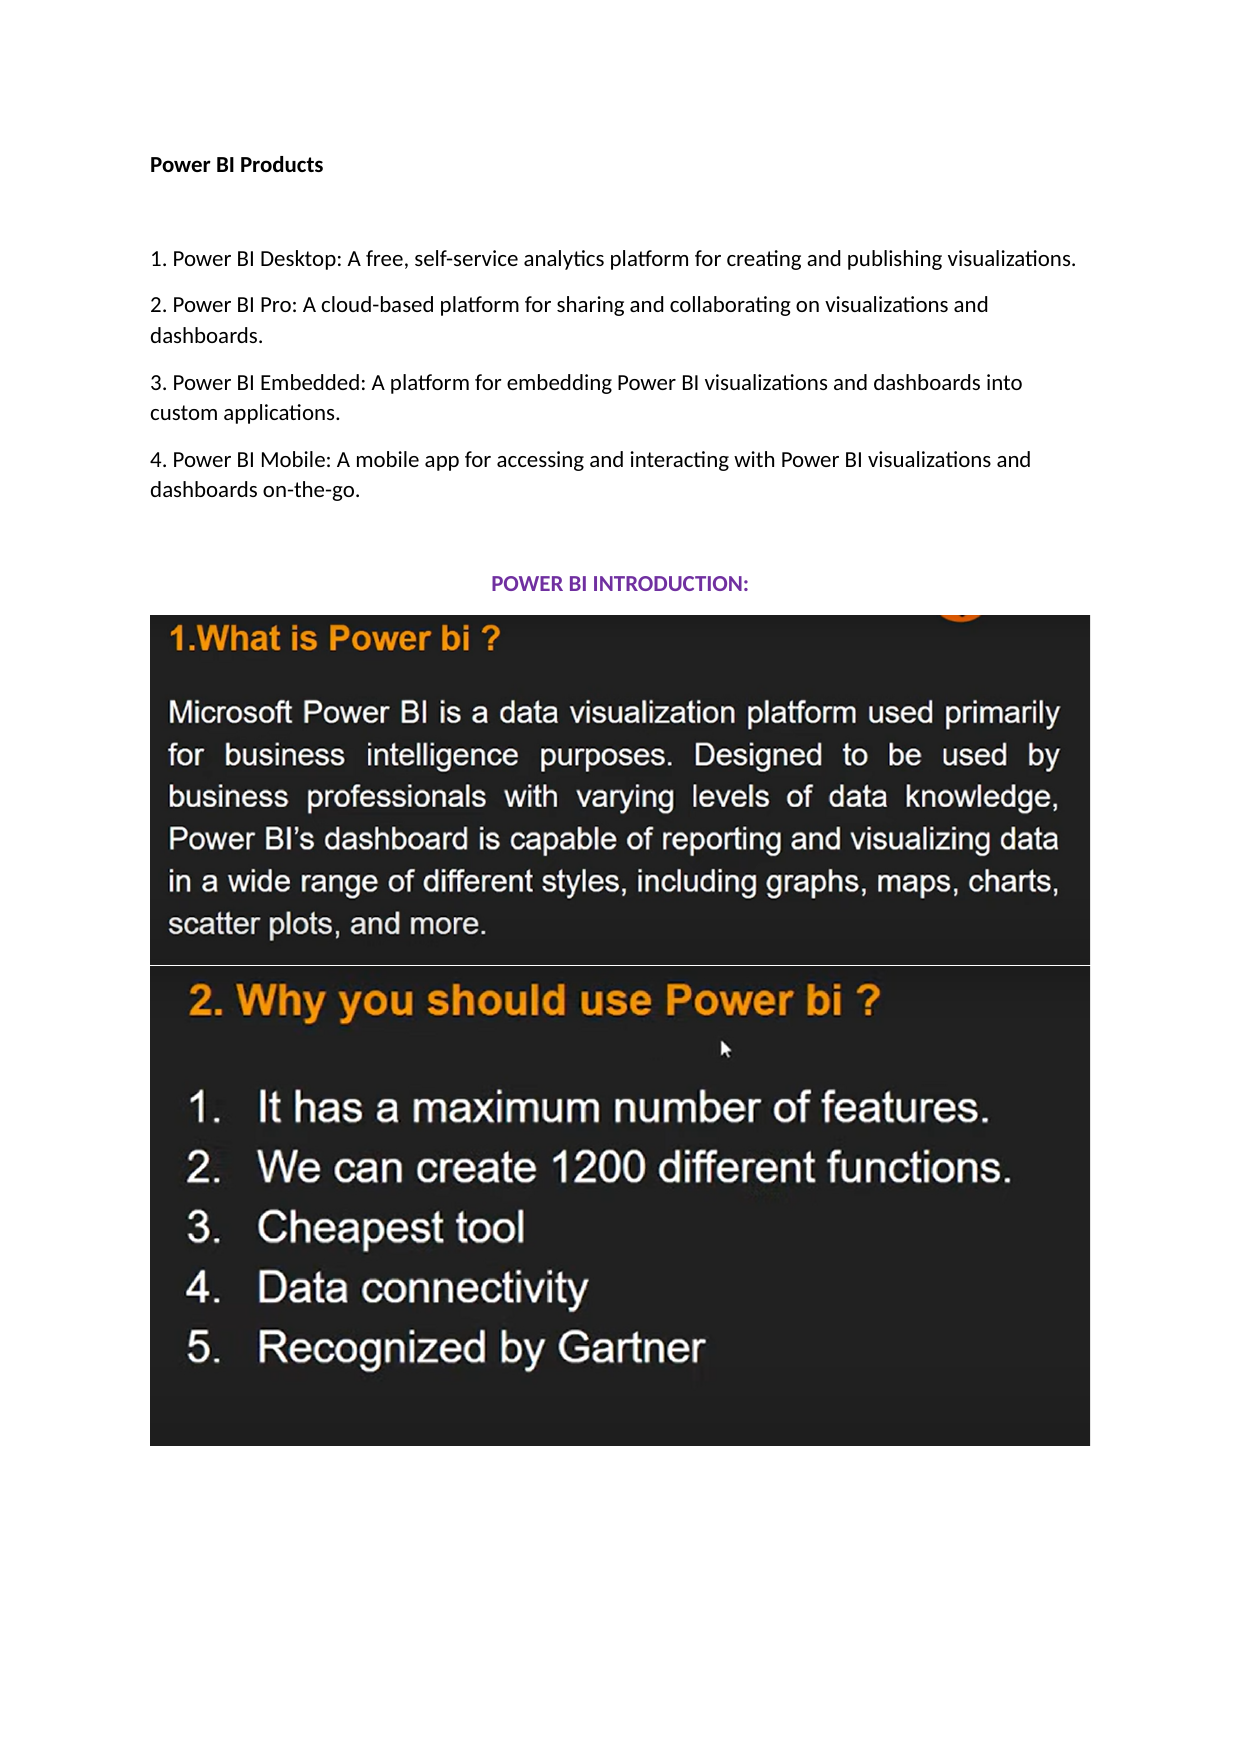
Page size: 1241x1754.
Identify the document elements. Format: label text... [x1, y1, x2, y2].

text POWER BI INTRODUCTION: [150, 569, 1090, 597]
text Power BI Products [150, 150, 1090, 178]
text 1. Power BI Desktop: A free, self-service analytics platform for creating and publishing visualizations. [150, 244, 1090, 272]
text 4. Power BI Mobile: A mobile app for accessing and interacting with Power BI visualizations and dashboards on-the-go. [150, 445, 1090, 503]
picture [150, 615, 1091, 965]
picture [150, 966, 1091, 1446]
text 2. Power BI Pro: A cloud-based platform for sharing and collaborating on visualizations and dashboards. [150, 291, 1090, 349]
text 3. Power BI Embedded: A platform for embedding Power BI visualizations and dashboards into custom applications. [150, 368, 1090, 426]
